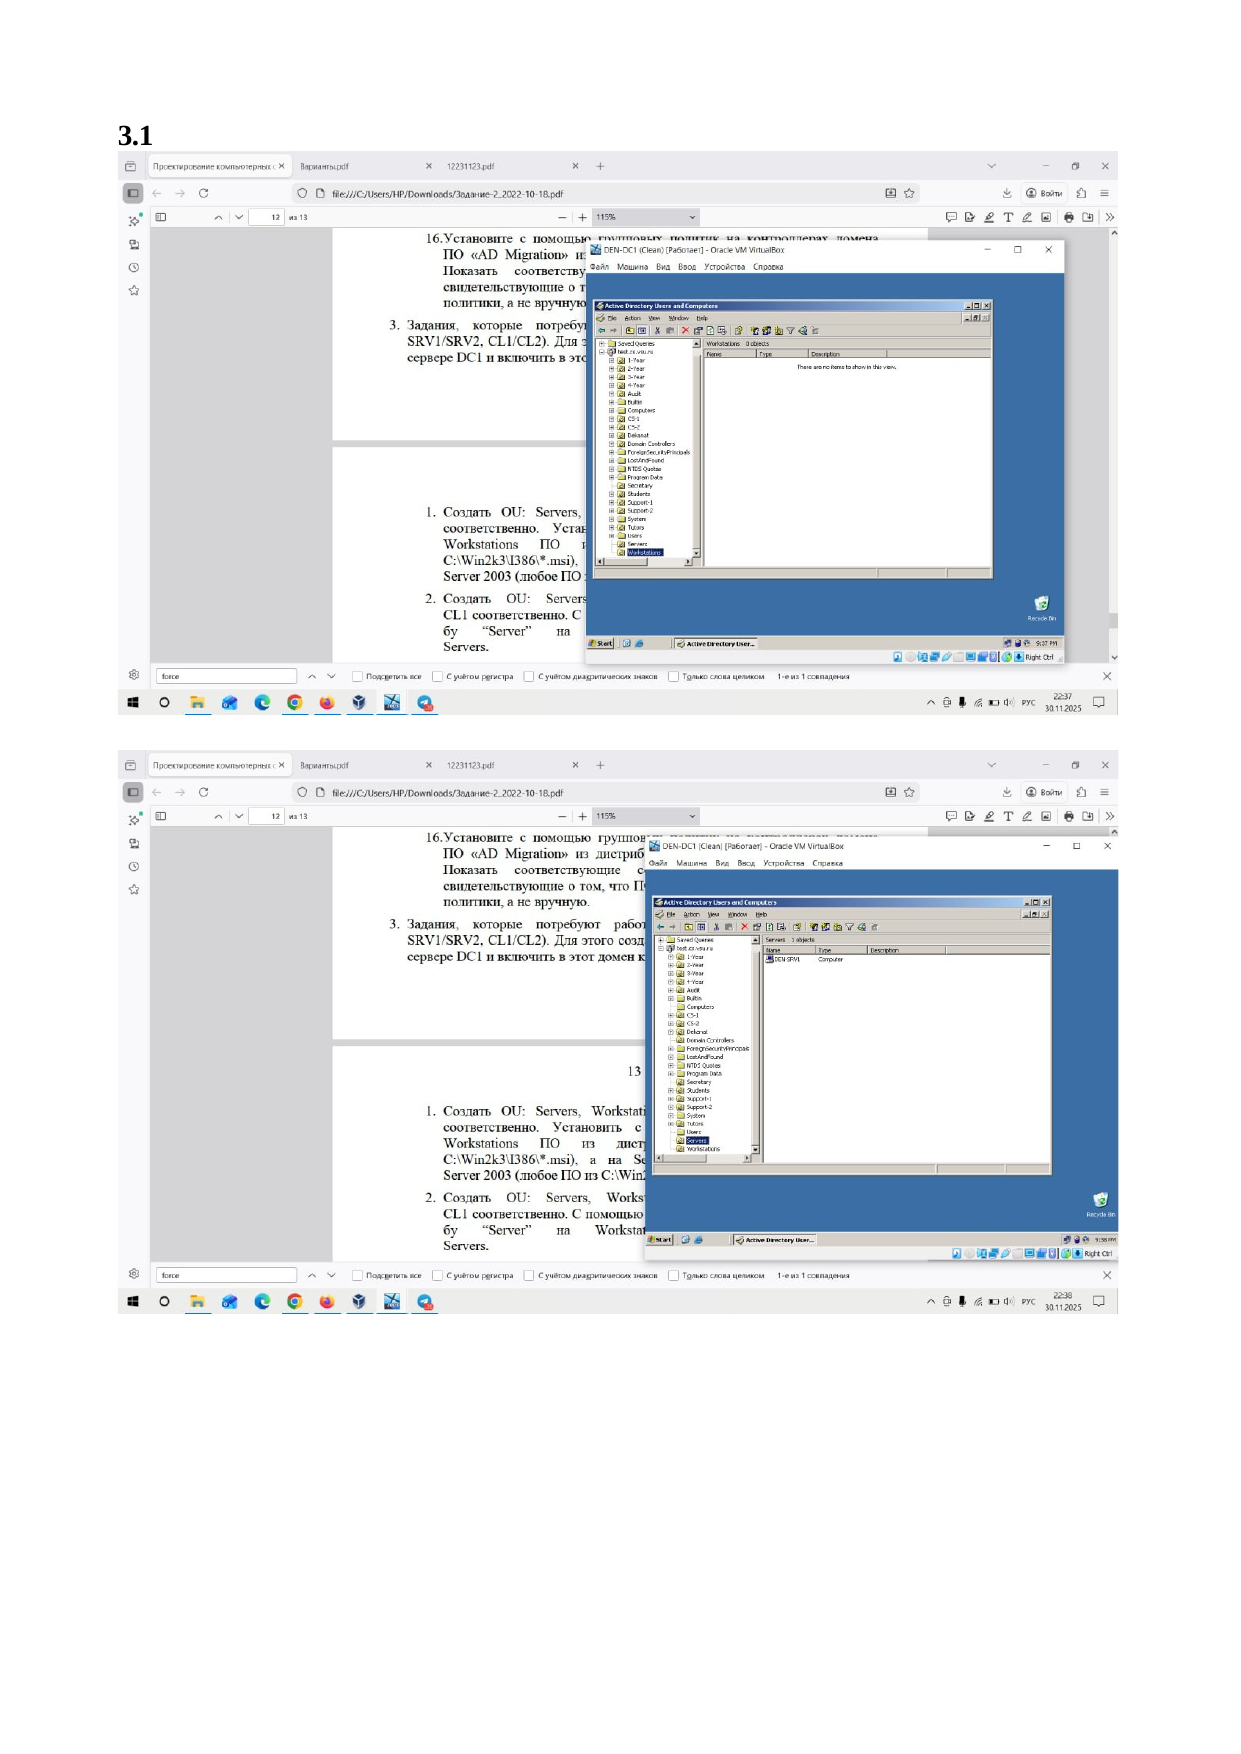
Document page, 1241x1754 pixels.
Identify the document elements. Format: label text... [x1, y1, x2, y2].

text 3.1 [118, 118, 1137, 152]
picture [117, 151, 1118, 715]
picture [117, 750, 1119, 1314]
